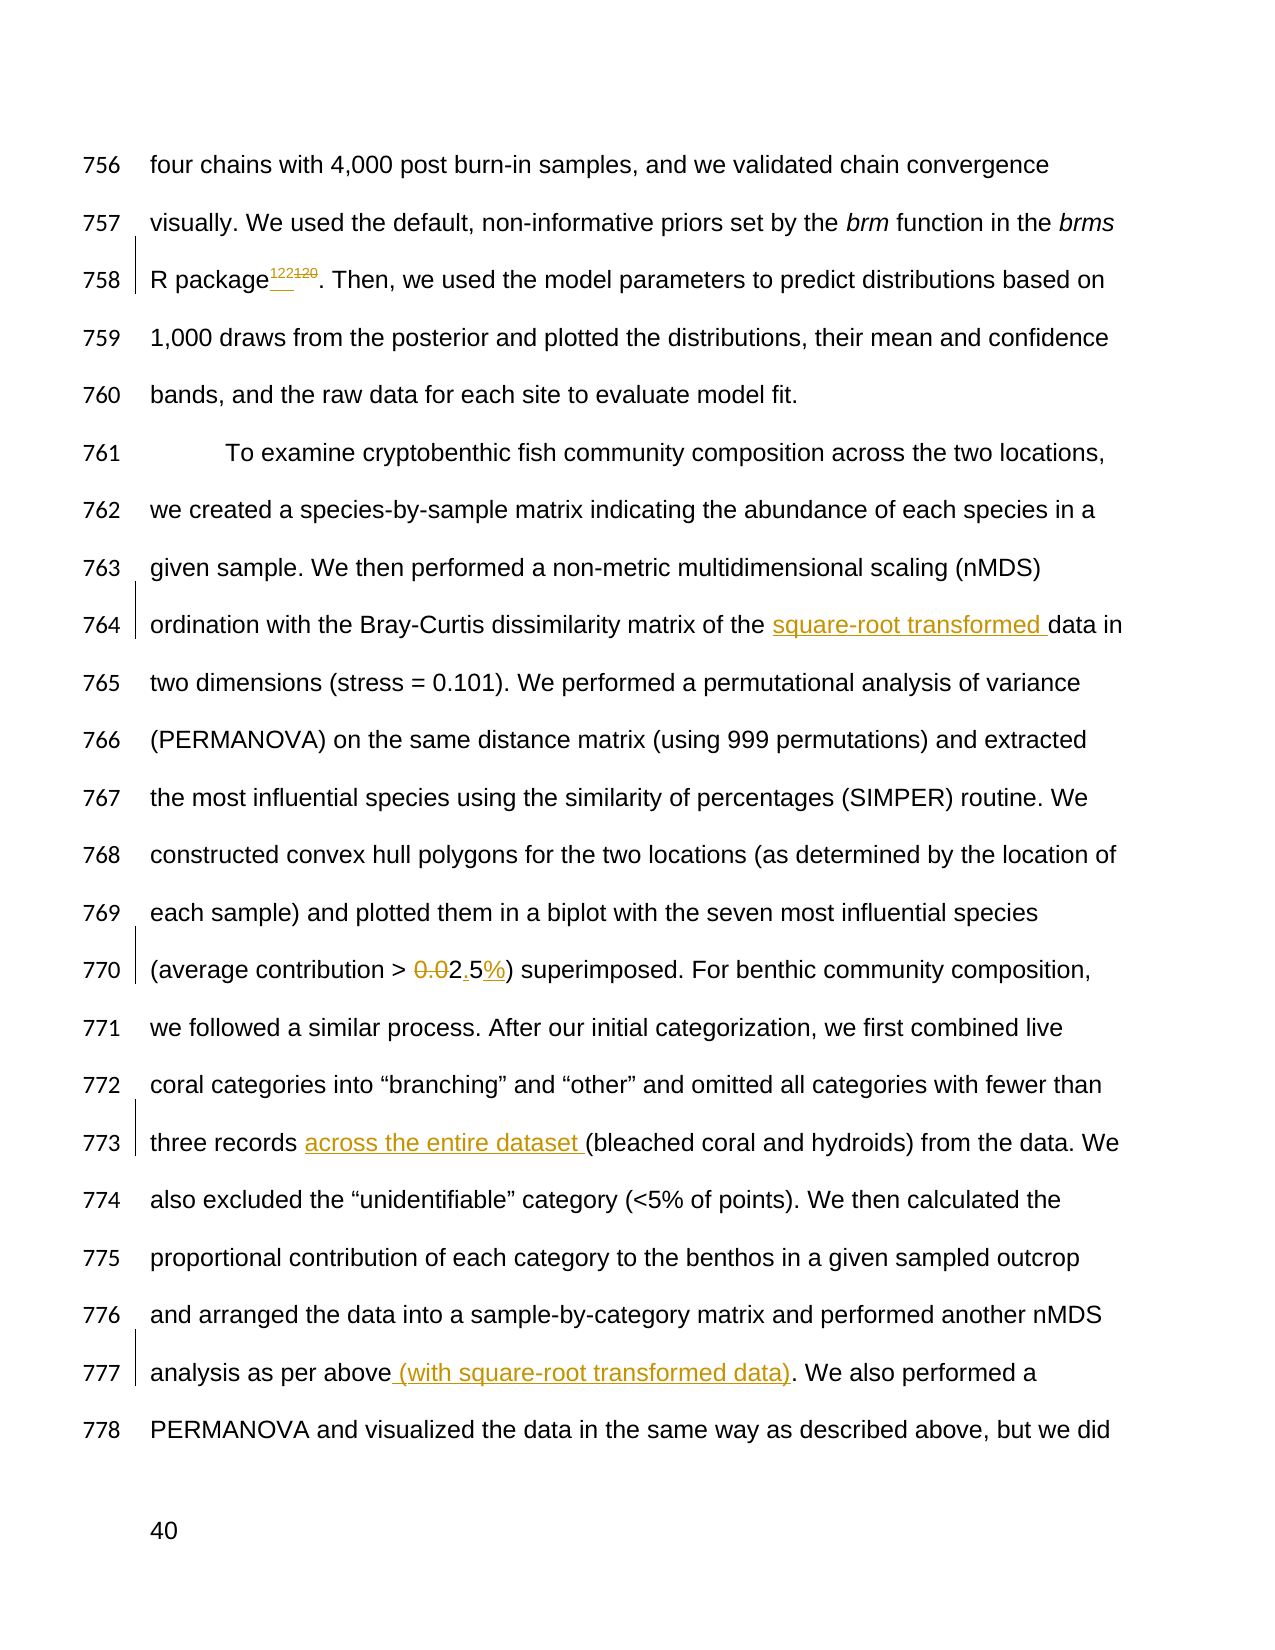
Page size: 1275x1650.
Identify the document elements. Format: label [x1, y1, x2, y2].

text [150, 150, 1125, 409]
text [150, 437, 1125, 1444]
